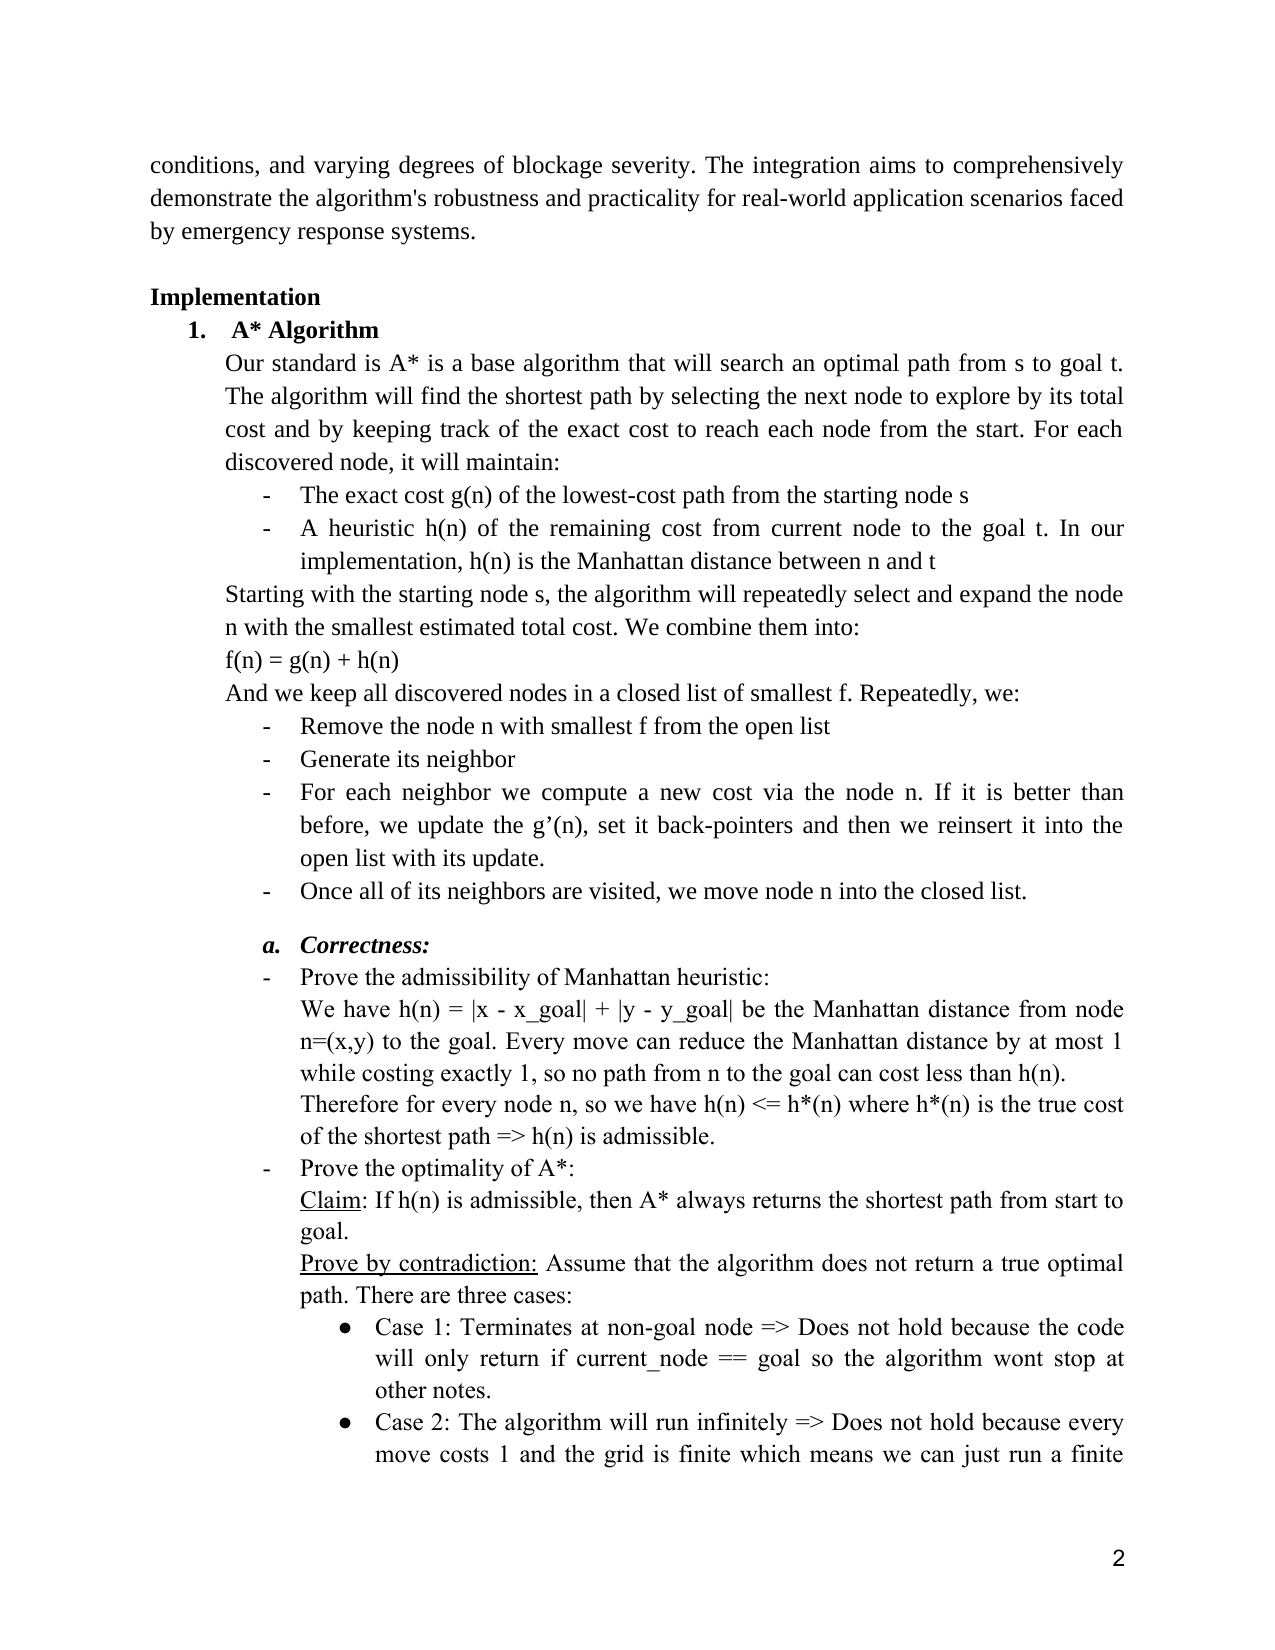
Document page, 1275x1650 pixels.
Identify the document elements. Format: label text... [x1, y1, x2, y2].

list Prove the optimality of A*: [262, 1154, 1125, 1182]
list Case 1: Terminates at non-goal node => Does not hold because the code will only return if current_node == goal so the algorithm wont stop at other notes. [337, 1313, 1125, 1404]
text Prove by contradiction: Assume that the algorithm does not return a true optimal path. There are three cases: [300, 1249, 1125, 1309]
text Therefore for every node n, so we have h(n) <= h*(n) where h*(n) is the true cost of the shortest path => h(n) is admissible. [300, 1090, 1125, 1150]
text Our standard is A* is a base algorithm that will search an optimal path from s to goal t. The algorithm will find the shortest path by selecting the next node to explore by its total cost and by keeping track of the exact cost to reach each node from the start. For each discovered node, it will maintain: [225, 348, 1125, 476]
list For each neighbor we compute a new cost via the node n. If it is better than before, we update the g’(n), set it back-pointers and then we reinsert it into the open list with its update. [262, 777, 1125, 872]
text Implementation [150, 282, 1125, 311]
list Once all of its neighbors are visited, we move node n into the closed list. [262, 876, 1125, 905]
list A* Algorithm [187, 315, 1125, 344]
list Prove the admissibility of Manhattan heuristic: [262, 963, 1125, 991]
list Generate its neighbor [262, 744, 1125, 773]
text And we keep all discovered nodes in a closed list of smallest f. Repeatedly, we: [225, 678, 1125, 707]
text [150, 150, 1125, 245]
text f(n) = g(n) + h(n) [225, 645, 1125, 674]
text Starting with the starting node s, the algorithm will repeatedly select and expand the node n with the smallest estimated total cost. We combine them into: [225, 579, 1125, 641]
list A heuristic h(n) of the remaining cost from current node to the goal t. In our implementation, h(n) is the Manhattan distance between n and t [262, 513, 1125, 575]
text Claim: If h(n) is admissible, then A* always returns the shortest path from start to goal. [300, 1186, 1125, 1245]
list Correctness: [262, 930, 1125, 959]
list The exact cost g(n) of the lowest-cost path from the starting node s [262, 480, 1125, 509]
text We have h(n) = |x - x_goal| + |y - y_goal| be the Manhattan distance from node n=(x,y) to the goal. Every move can reduce the Manhattan distance by at most 1 while costing exactly 1, so no path from n to the goal can cost less than h(n). [300, 995, 1125, 1086]
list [337, 1408, 1125, 1468]
list Remove the node n with smallest f from the open list [262, 711, 1125, 740]
